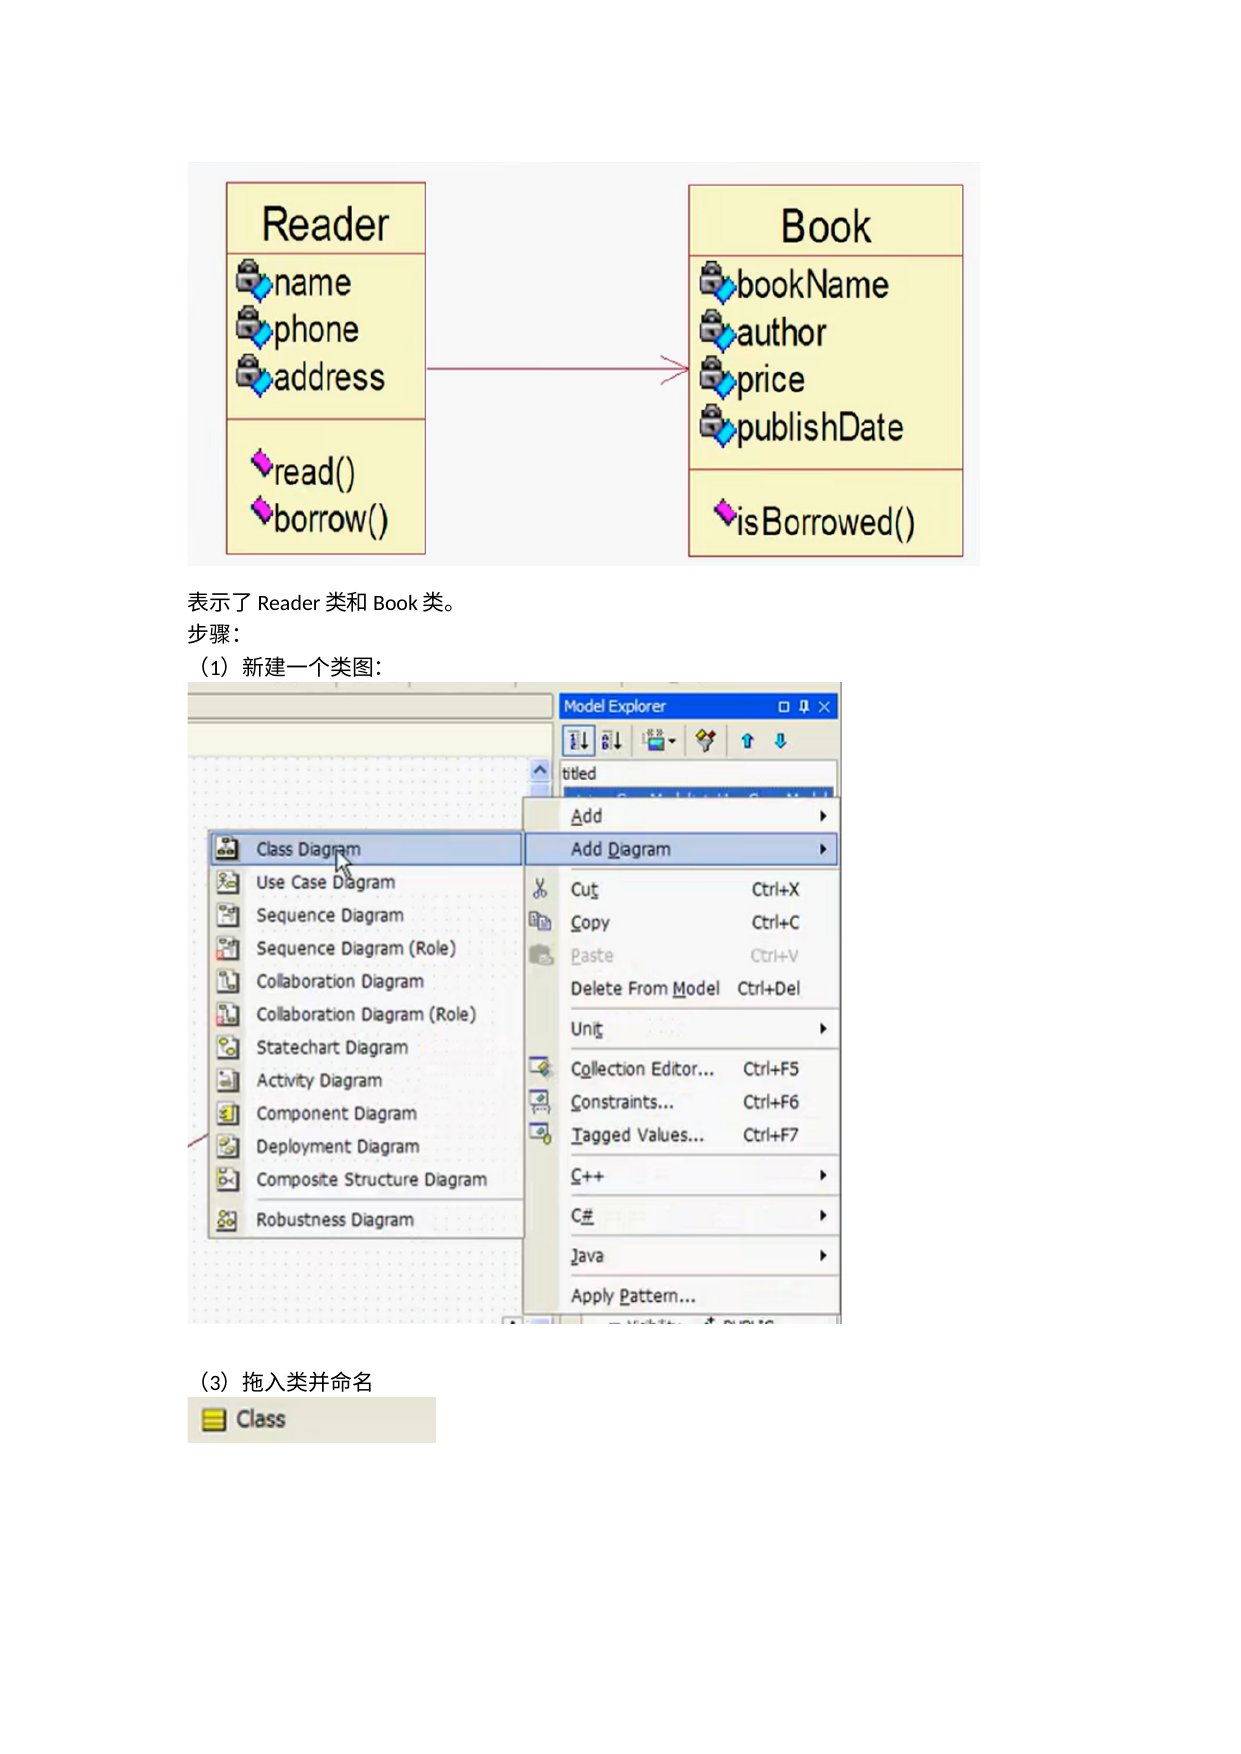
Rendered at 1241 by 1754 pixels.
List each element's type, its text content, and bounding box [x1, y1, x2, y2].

list （1）新建一个类图： [187, 649, 1053, 682]
picture [187, 1397, 436, 1443]
list 步骤： [187, 617, 1053, 649]
picture [187, 682, 842, 1324]
list 表示了Reader类和Book类。 [187, 584, 1053, 617]
picture [187, 162, 981, 566]
list 拖入类并命名 [187, 1364, 1053, 1397]
